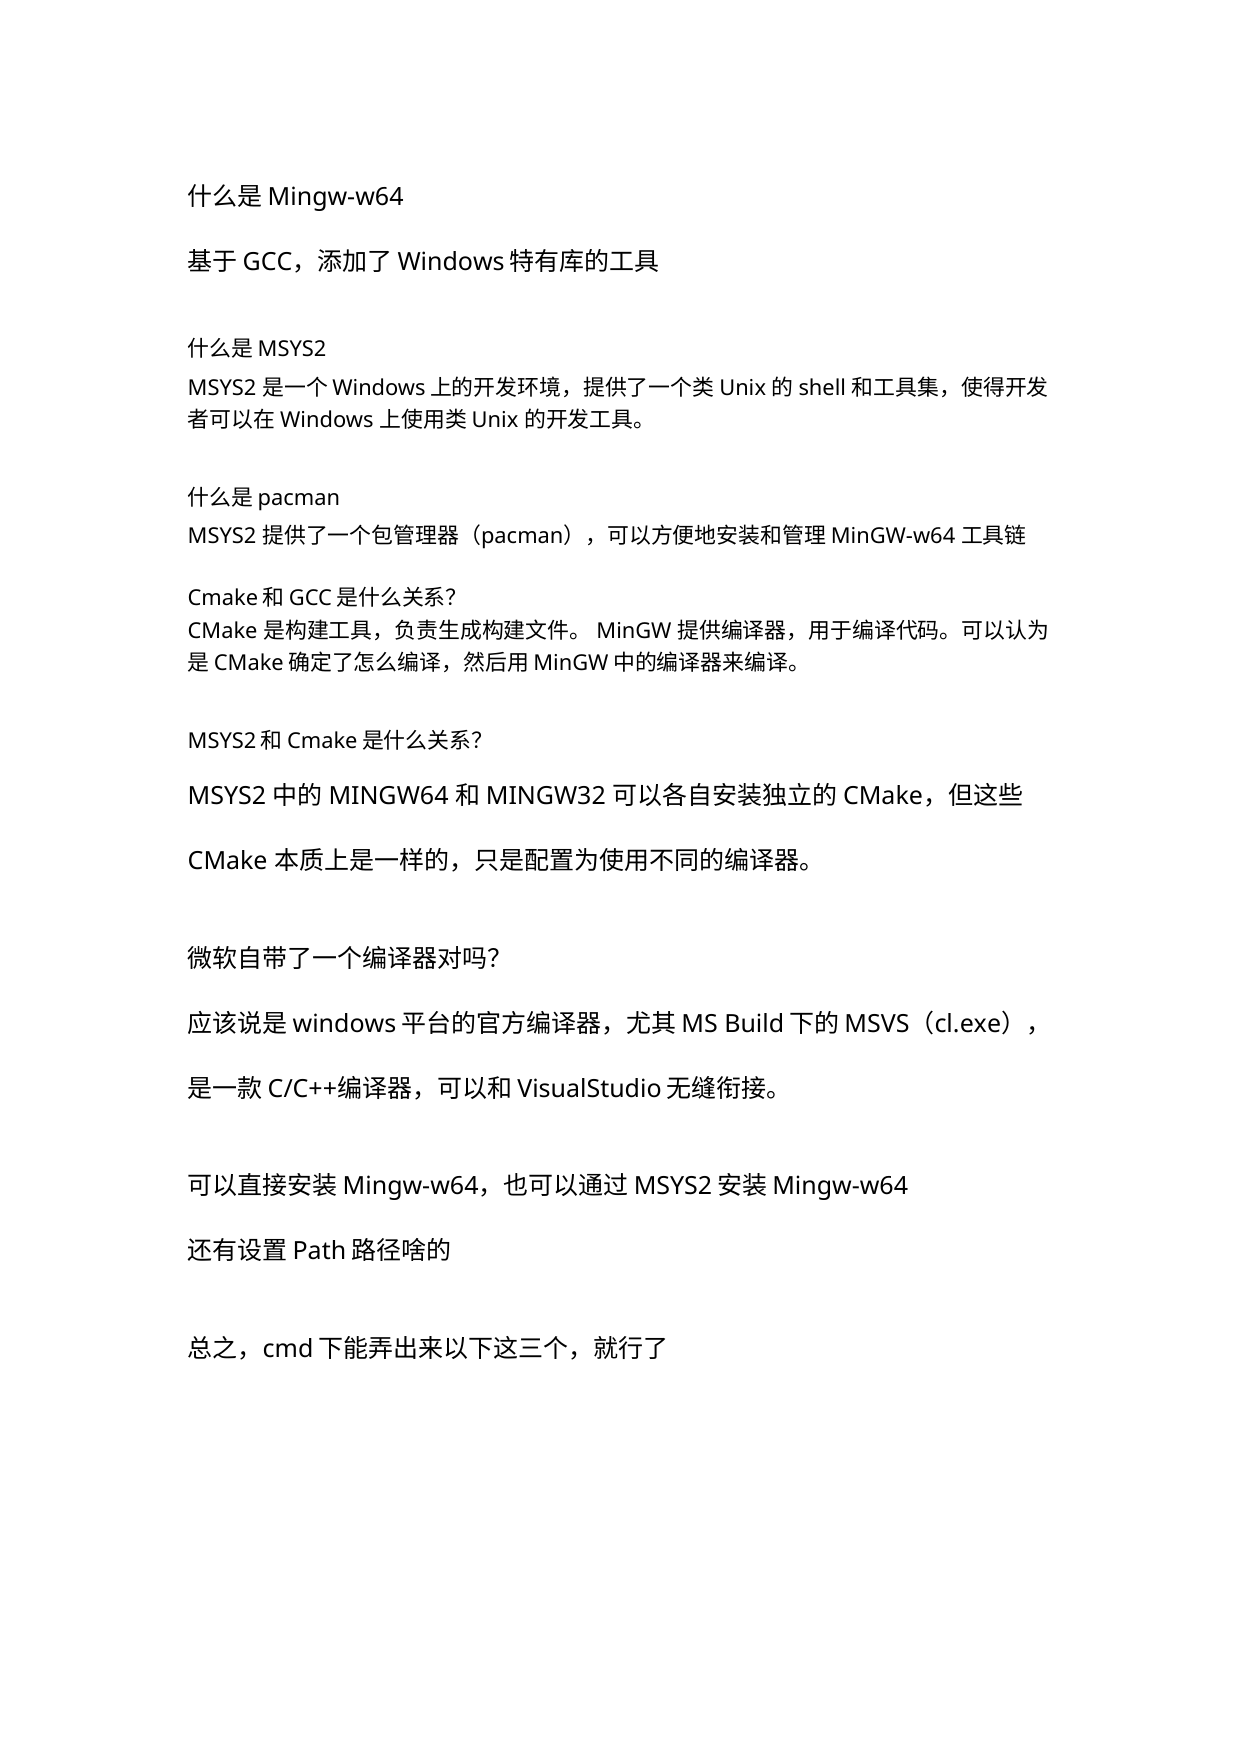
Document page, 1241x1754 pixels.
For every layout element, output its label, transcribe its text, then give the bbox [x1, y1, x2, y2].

text Cmake和GCC是什么关系？ CMake 是构建工具，负责生成构建文件。 MinGW 提供编译器，用于编译代码。可以认为是CMake确定了怎么编译，然后用MinGW中的编译器来编译。 [187, 580, 1053, 677]
text MSYS2 中的 MINGW64 和 MINGW32 可以各自安装独立的 CMake，但这些 CMake 本质上是一样的，只是配置为使用不同的编译器。 [187, 761, 1053, 891]
text 什么是pacman [187, 479, 1053, 512]
text 什么是Mingw-w64 [187, 162, 1053, 227]
text 什么是MSYS2 [187, 331, 1053, 363]
text 基于GCC，添加了Windows特有库的工具 [187, 227, 1053, 292]
text MSYS2 提供了一个包管理器（pacman），可以方便地安装和管理 MinGW-w64 工具链 [187, 518, 1053, 551]
text 总之，cmd下能弄出来以下这三个，就行了 [187, 1314, 1053, 1379]
text 微软自带了一个编译器对吗？ [187, 924, 1053, 989]
text 还有设置Path路径啥的 [187, 1216, 1053, 1281]
text 应该说是windows平台的官方编译器，尤其MS Build下的MSVS（cl.exe），是一款C/C++编译器，可以和VisualStudio无缝衔接。 [187, 989, 1053, 1119]
text 可以直接安装Mingw-w64，也可以通过MSYS2安装Mingw-w64 [187, 1151, 1053, 1216]
text MSYS2 是一个Windows上的开发环境，提供了一个类 Unix 的 shell 和工具集，使得开发者可以在 Windows 上使用类 Unix 的开发工具。 [187, 369, 1053, 434]
text MSYS2和Cmake是什么关系？ [187, 722, 1053, 755]
